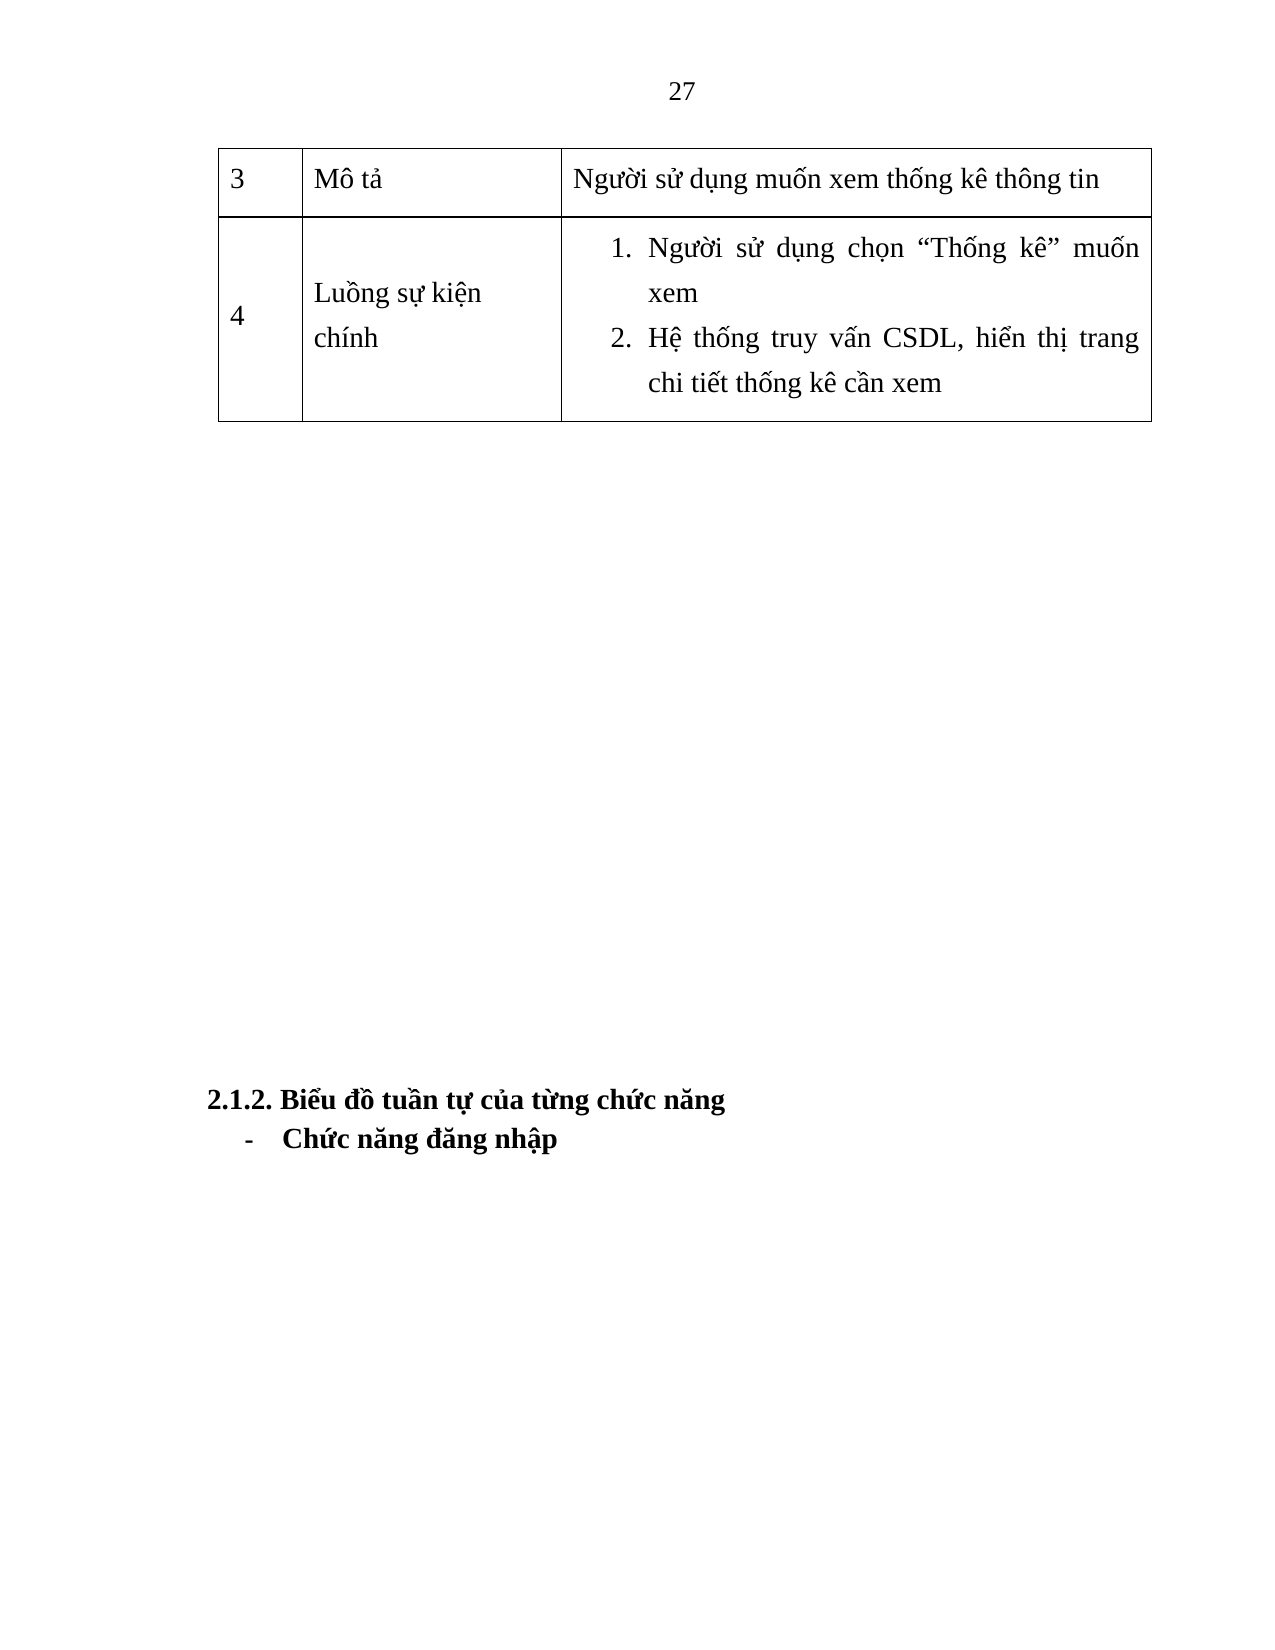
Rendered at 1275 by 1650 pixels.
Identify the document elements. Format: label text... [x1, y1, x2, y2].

table_cell 3 [219, 149, 302, 216]
list Chức năng đăng nhập [244, 1121, 1157, 1154]
table_cell Luồng sự kiện chính [303, 218, 561, 421]
table_cell Người sử dụng chọn “Thống kê” muốn xem Hệ thống truy vấn CSDL, hiển thị trang chi tiết thống kê cần xem [562, 218, 1151, 421]
table_cell 4 [219, 218, 302, 421]
table_cell Mô tả [303, 149, 561, 216]
table_cell Người sử dụng muốn xem thống kê thông tin [562, 149, 1151, 216]
subtitle 2.1.2. Biểu đồ tuần tự của từng chức năng [207, 1082, 1157, 1116]
